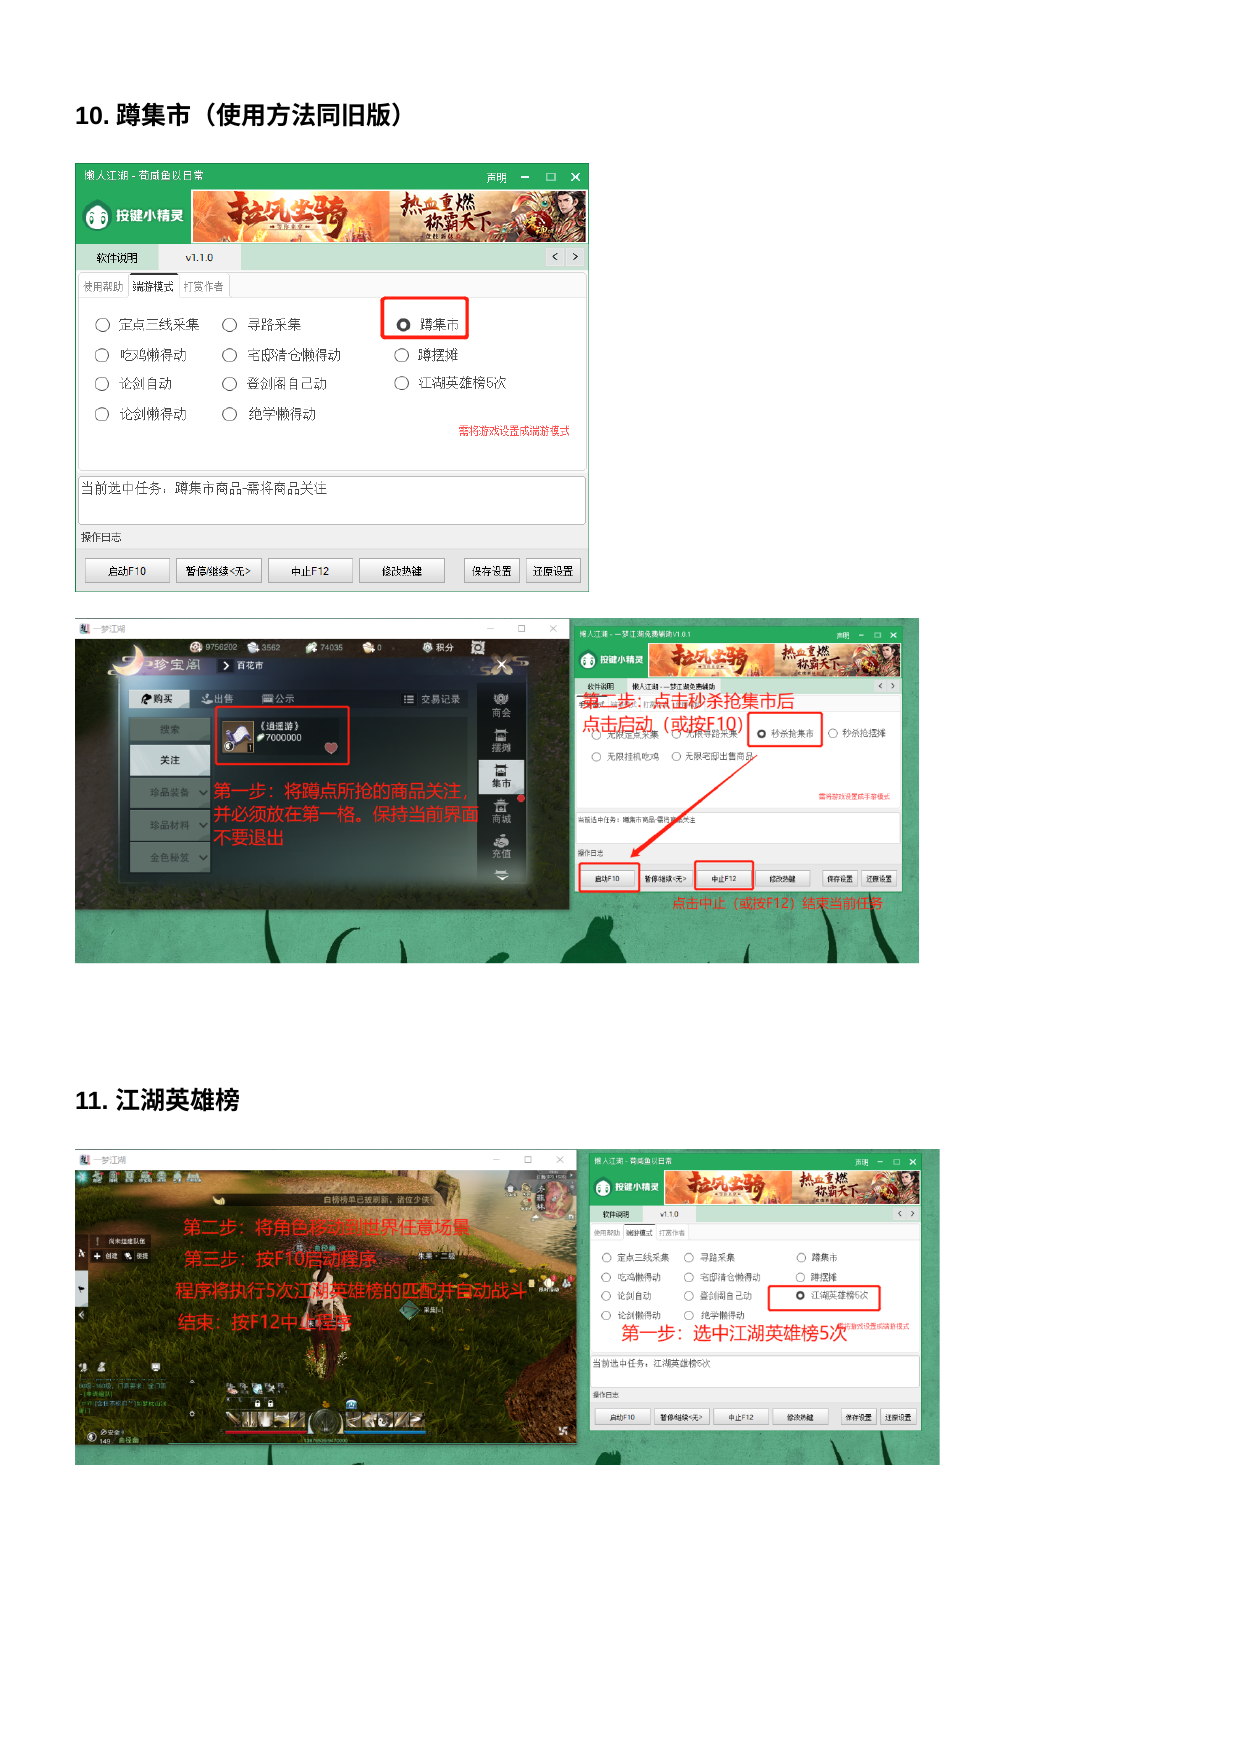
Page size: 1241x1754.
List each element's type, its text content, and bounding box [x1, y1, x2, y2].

picture [75, 618, 939, 971]
picture [75, 1149, 940, 1465]
subtitle 江湖英雄榜 [75, 1066, 1165, 1131]
subtitle 蹲集市（使用方法同旧版） [75, 81, 1165, 146]
picture [75, 163, 589, 592]
